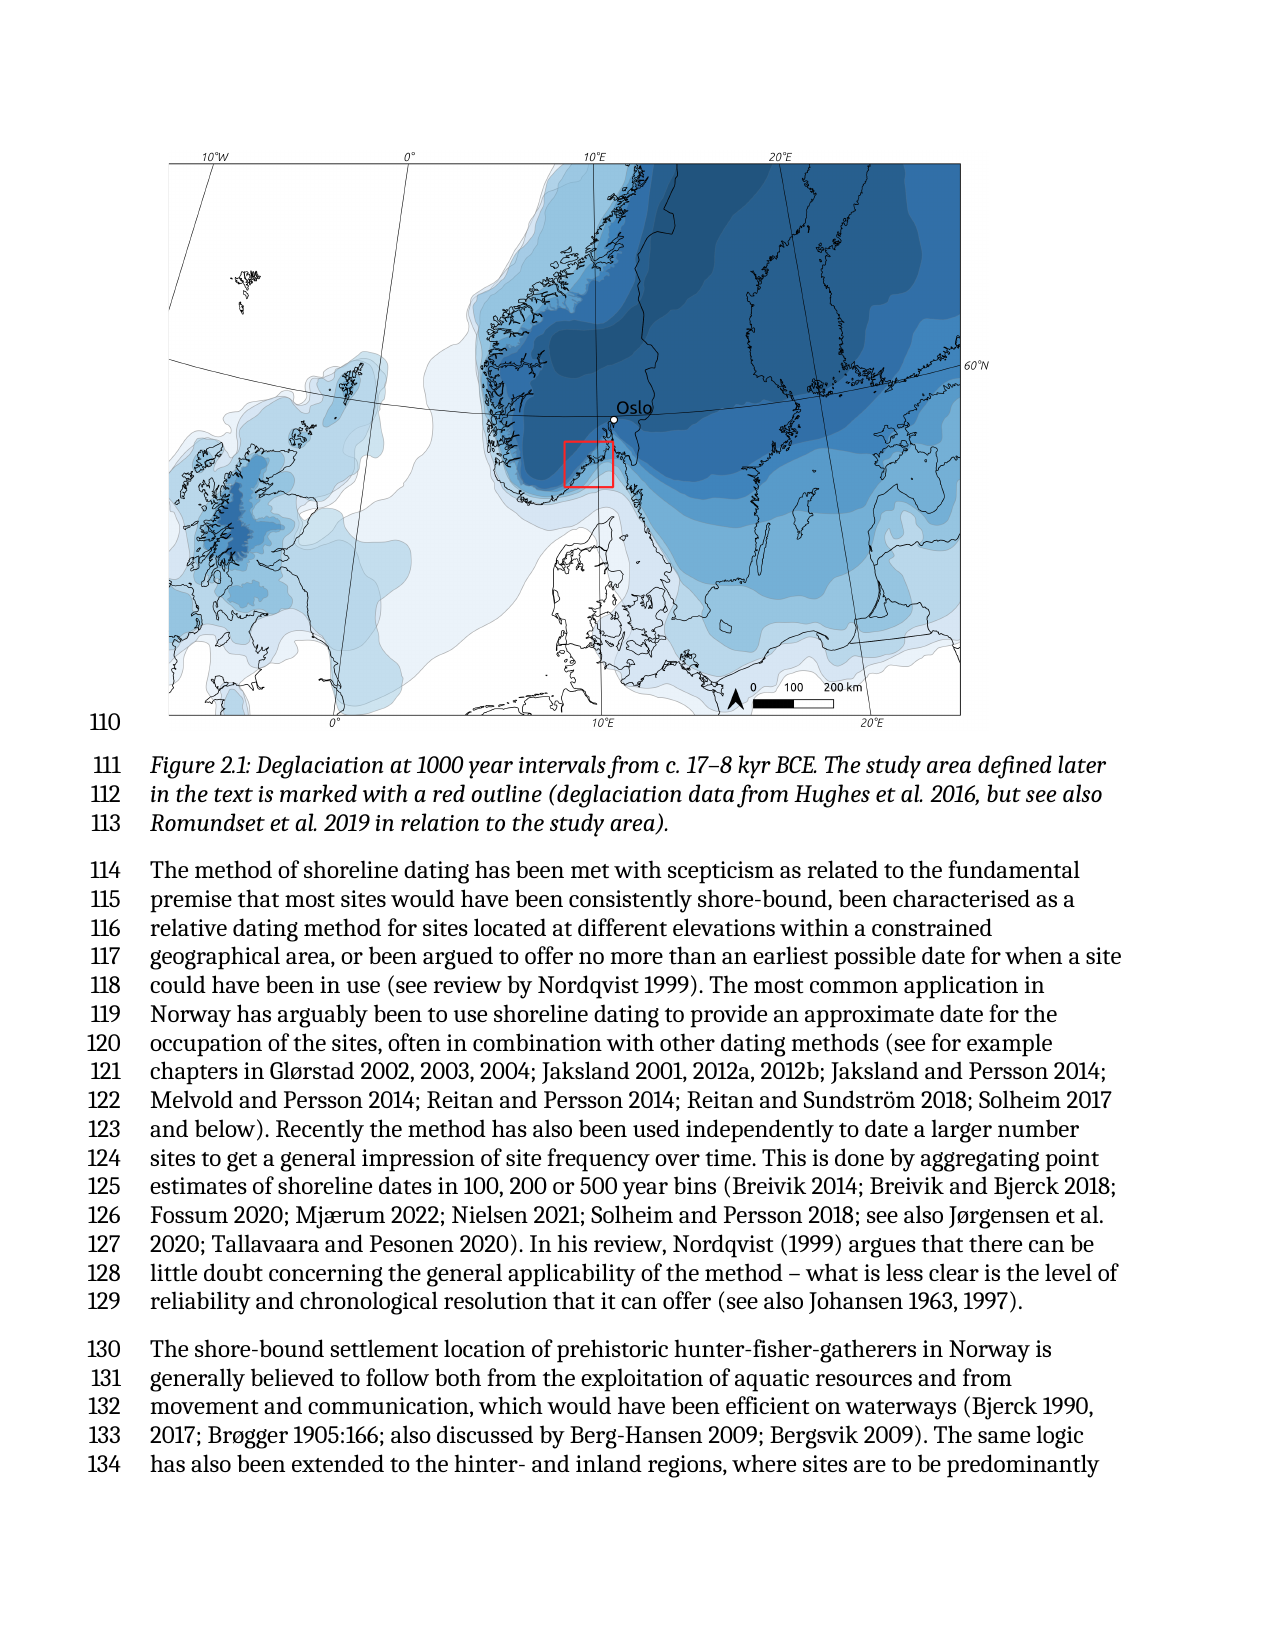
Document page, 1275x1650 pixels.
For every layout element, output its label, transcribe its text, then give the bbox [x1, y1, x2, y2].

picture [168, 150, 990, 731]
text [150, 1335, 1125, 1478]
text Figure 2.1: Deglaciation at 1000 year intervals from c. 17–8 kyr BCE. The study area defined later in the text is marked with a red outline (deglaciation data from Hughes et al. 2016, but see also Romundset et al. 2019 in relation to the study area). [150, 751, 1125, 837]
text The method of shoreline dating has been met with scepticism as related to the fundamental premise that most sites would have been consistently shore-bound, been characterised as a relative dating method for sites located at different elevations within a constrained geographical area, or been argued to offer no more than an earliest possible date for when a site could have been in use (see review by Nordqvist 1999). The most common application in Norway has arguably been to use shoreline dating to provide an approximate date for the occupation of the sites, often in combination with other dating methods (see for example chapters in Glørstad 2002, 2003, 2004; Jaksland 2001, 2012a, 2012b; Jaksland and Persson 2014; Melvold and Persson 2014; Reitan and Persson 2014; Reitan and Sundström 2018; Solheim 2017 and below). Recently the method has also been used independently to date a larger number sites to get a general impression of site frequency over time. This is done by aggregating point estimates of shoreline dates in 100, 200 or 500 year bins (Breivik 2014; Breivik and Bjerck 2018; Fossum 2020; Mjærum 2022; Nielsen 2021; Solheim and Persson 2018; see also Jørgensen et al. 2020; Tallavaara and Pesonen 2020). In his review, Nordqvist (1999) argues that there can be little doubt concerning the general applicability of the method – what is less clear is the level of reliability and chronological resolution that it can offer (see also Johansen 1963, 1997). [150, 856, 1125, 1316]
